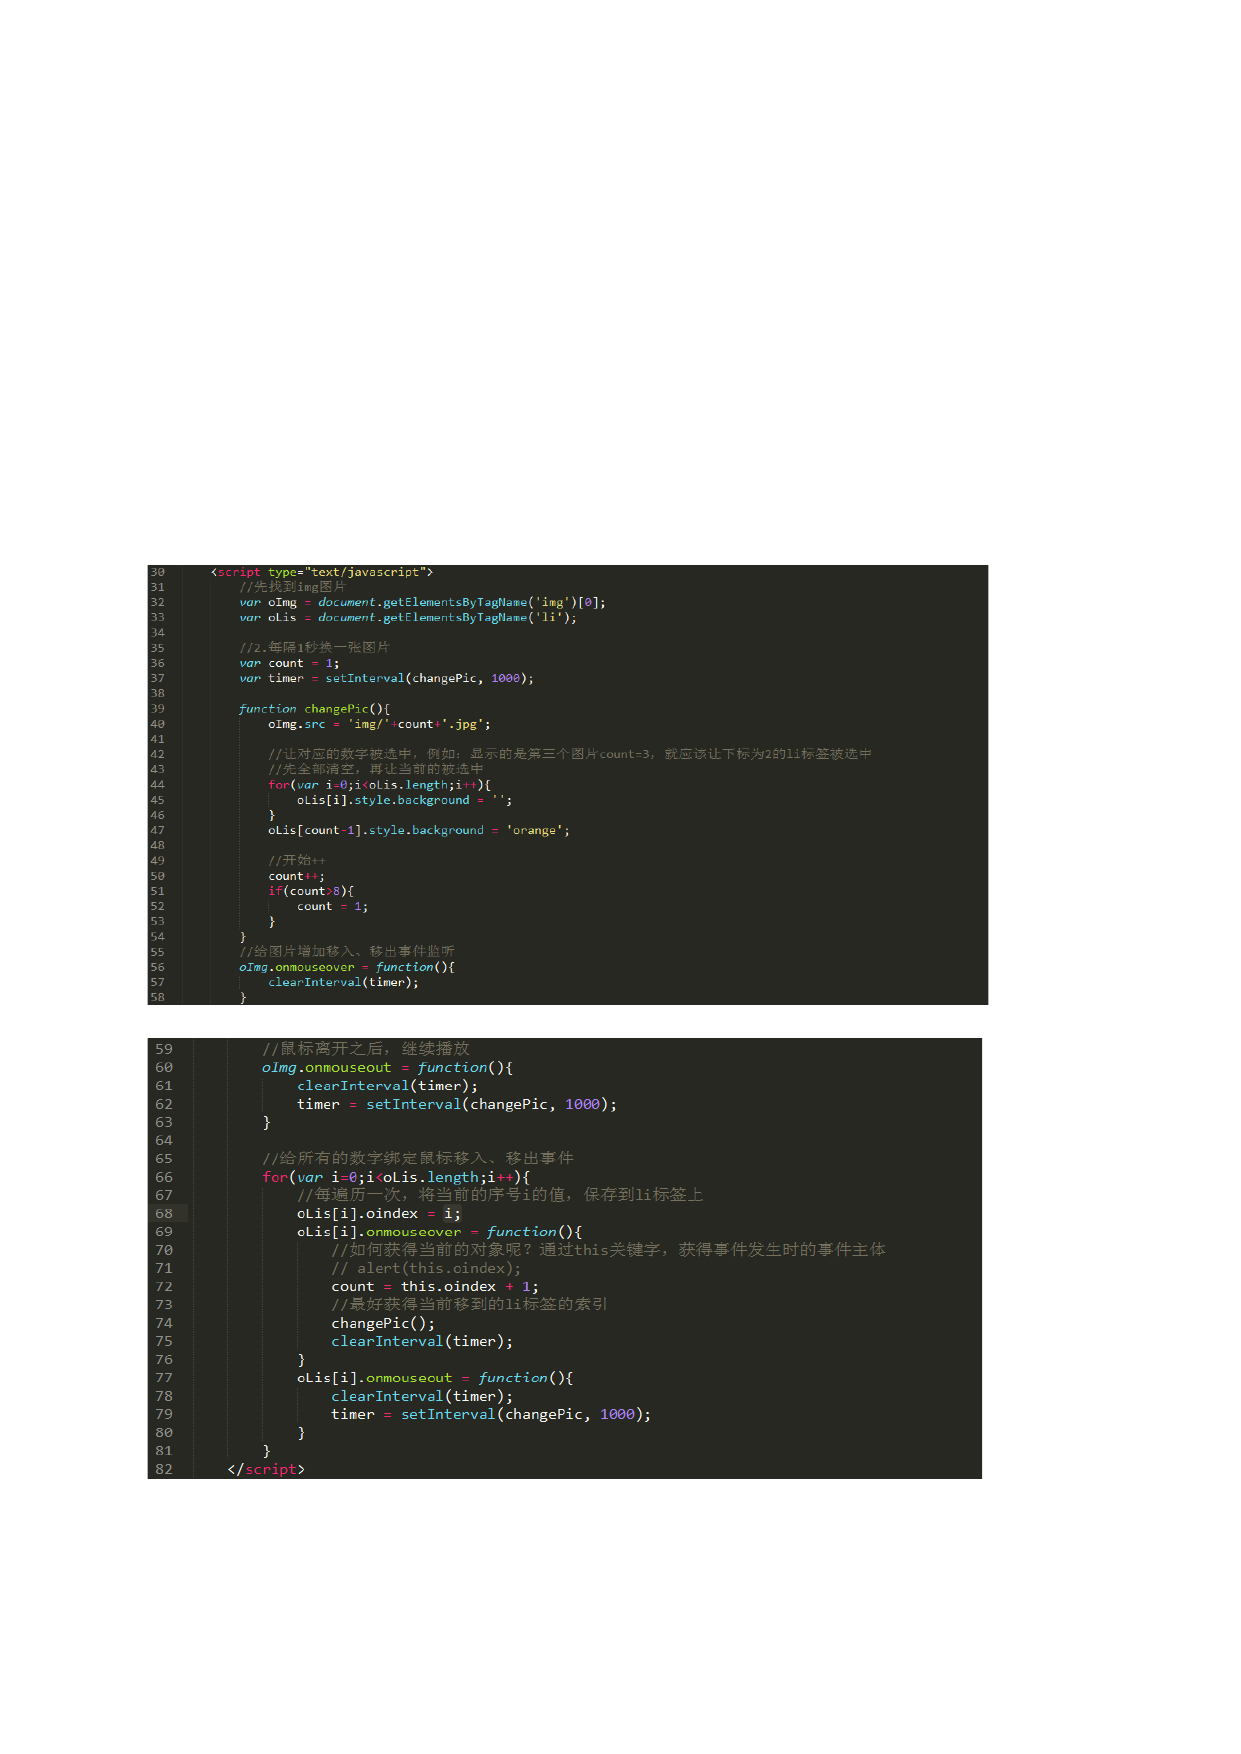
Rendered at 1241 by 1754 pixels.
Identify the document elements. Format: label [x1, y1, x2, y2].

picture [147, 565, 989, 1005]
picture [147, 1038, 983, 1479]
